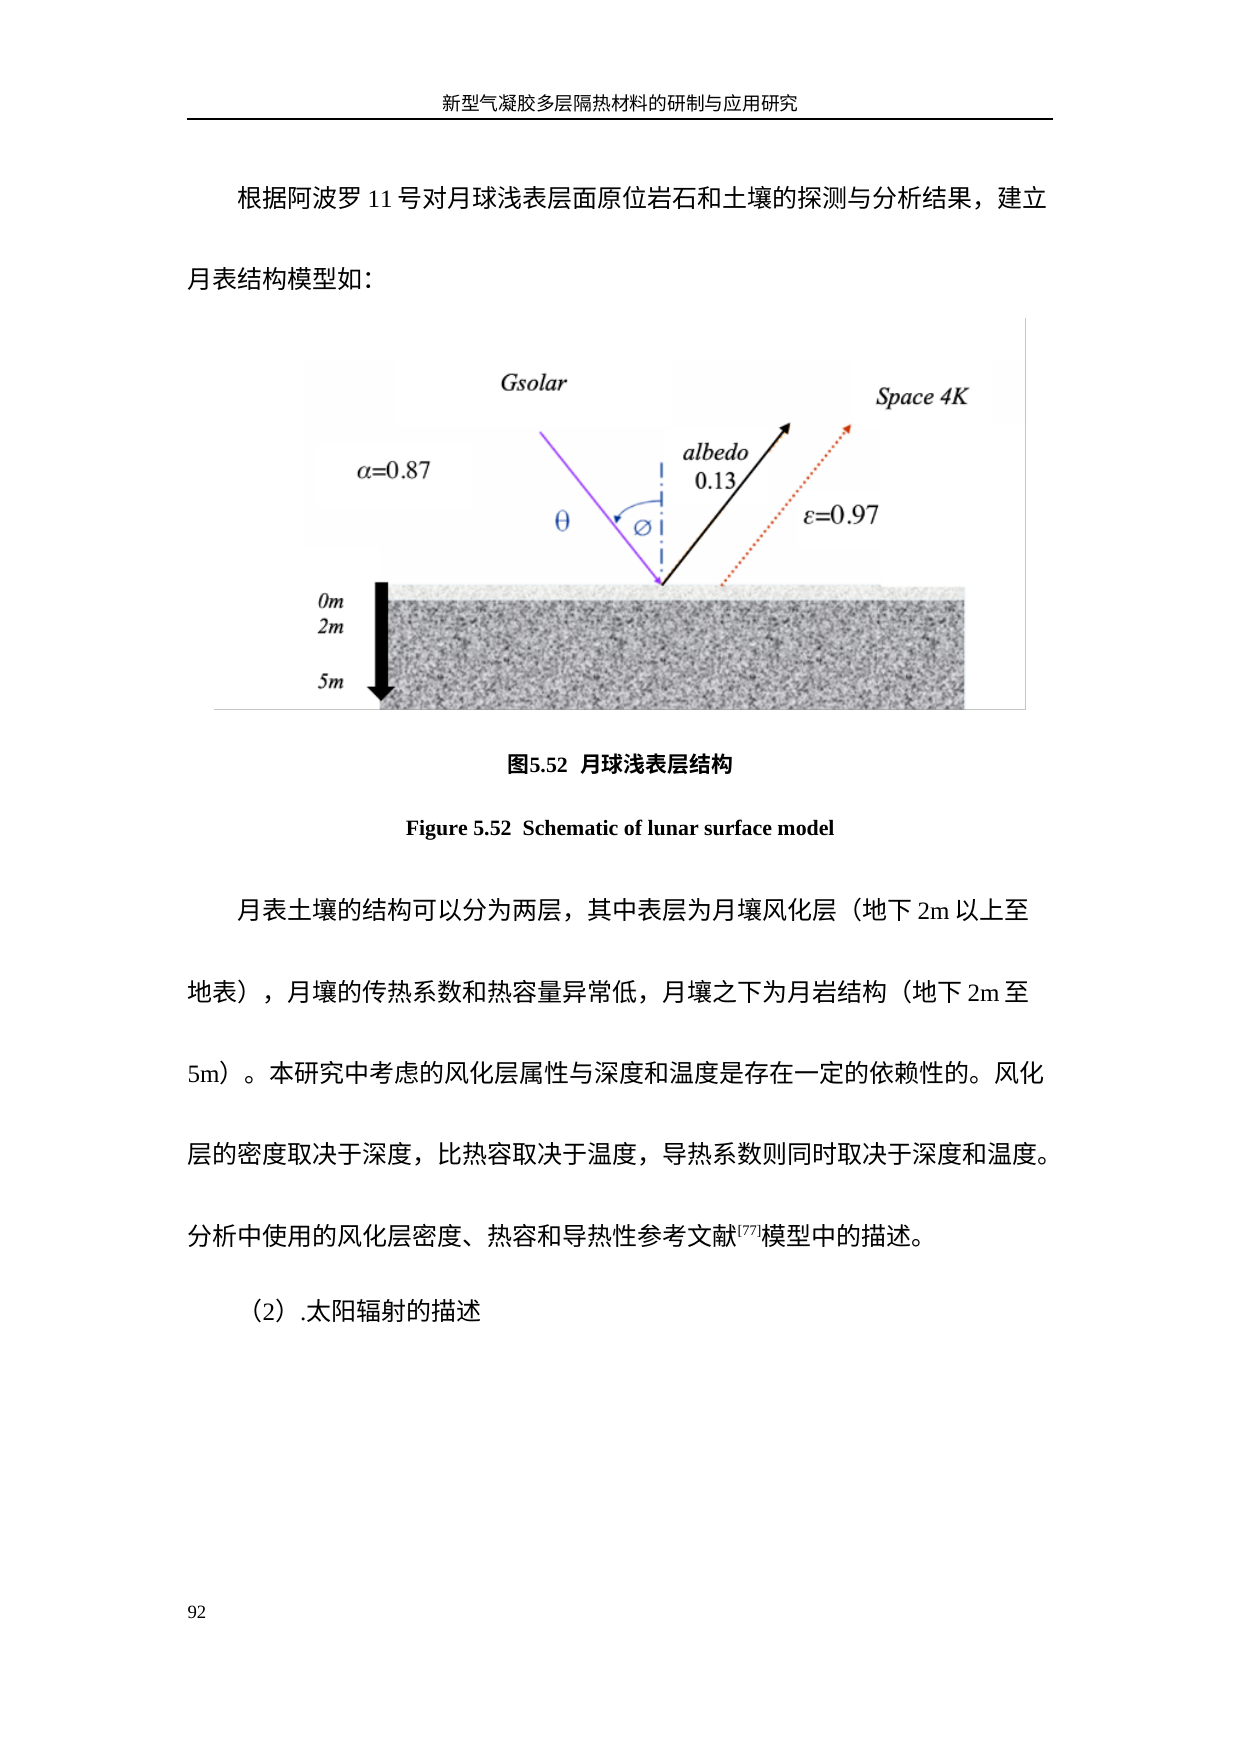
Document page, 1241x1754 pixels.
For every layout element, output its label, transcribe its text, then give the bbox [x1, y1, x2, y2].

picture [214, 318, 1027, 711]
text 根据阿波罗11号对月球浅表层面原位岩石和土壤的探测与分析结果，建立月表结构模型如： [187, 162, 1053, 312]
text 月表土壤的结构可以分为两层，其中表层为月壤风化层（地下2m以上至地表），月壤的传热系数和热容量异常低，月壤之下为月岩结构（地下2m至5m）。本研究中考虑的风化层属性与深度和温度是存在一定的依赖性的。风化层的密度取决于深度，比热容取决于温度，导热系数则同时取决于深度和温度。分析中使用的风化层密度、热容和导热性参考文献[77]模型中的描述。 [187, 875, 1053, 1268]
text （2）.太阳辐射的描述 [187, 1276, 1053, 1343]
